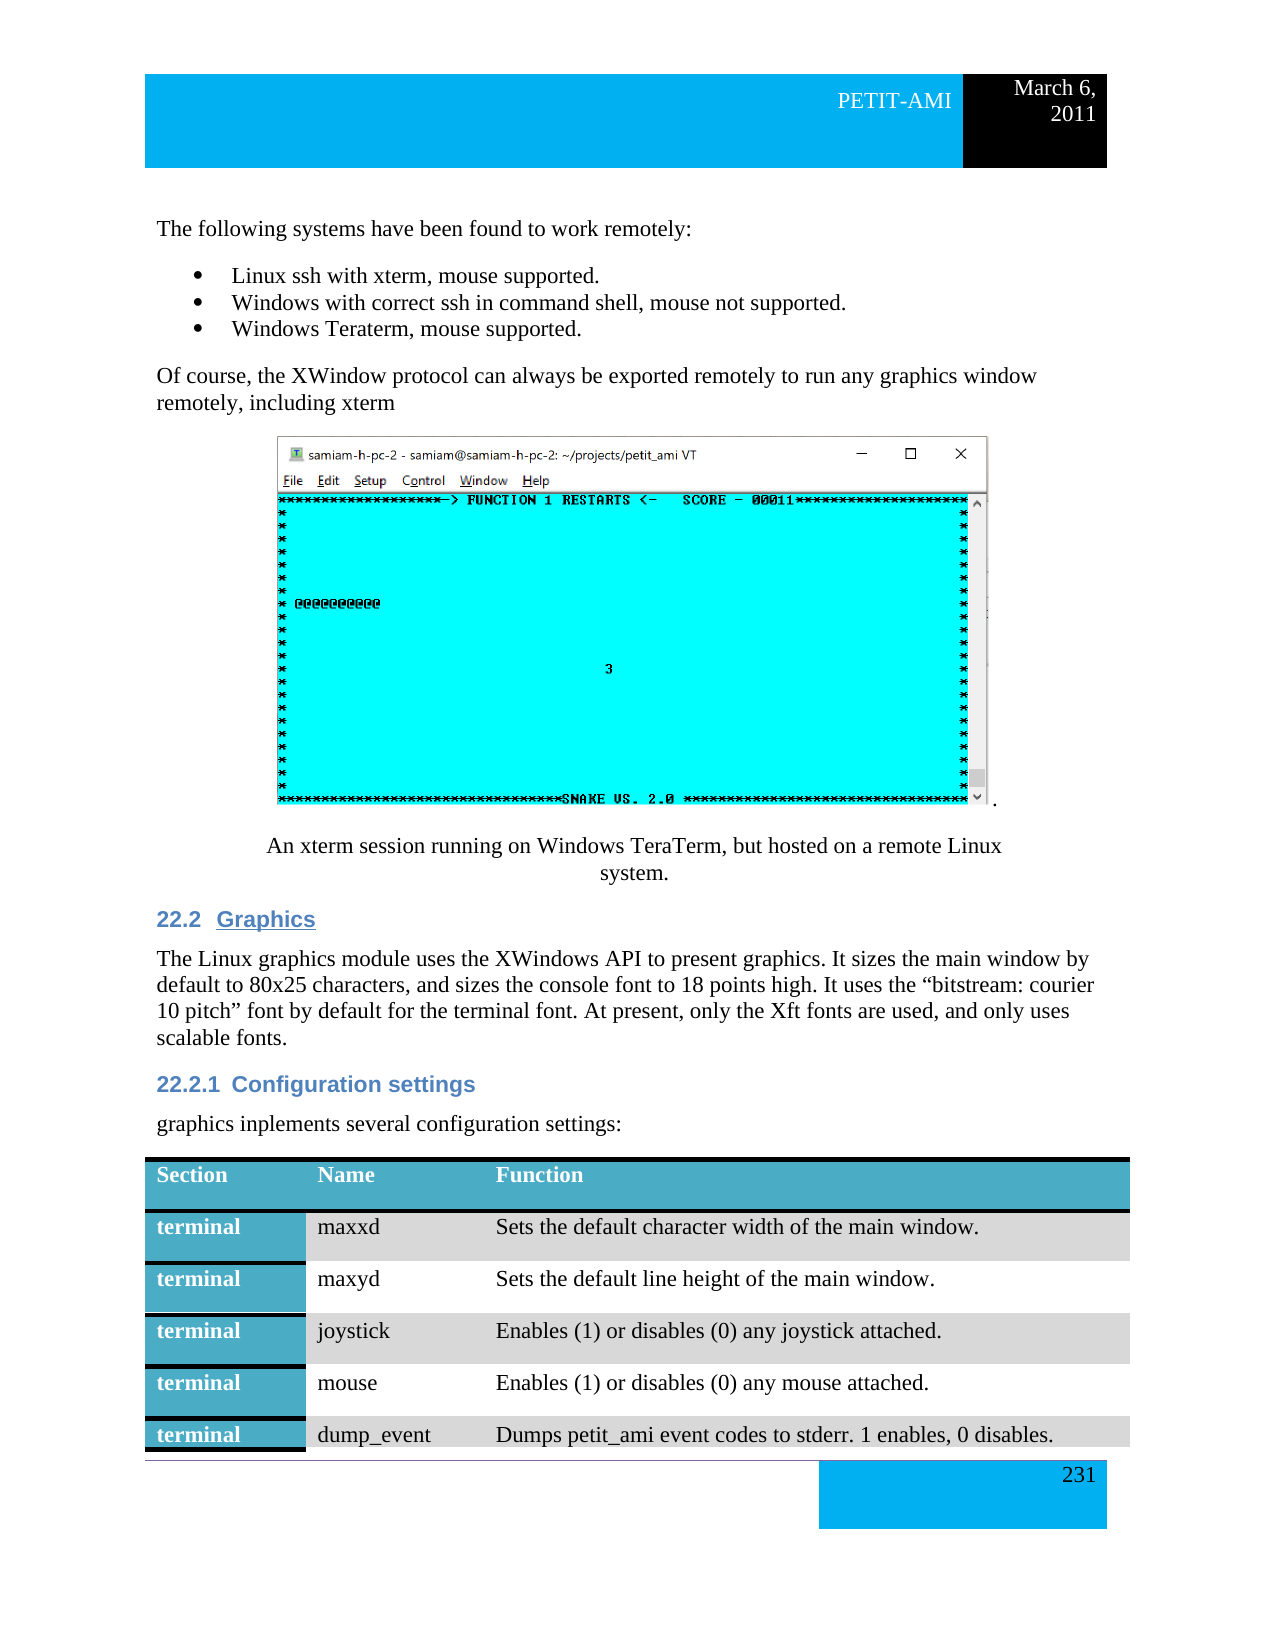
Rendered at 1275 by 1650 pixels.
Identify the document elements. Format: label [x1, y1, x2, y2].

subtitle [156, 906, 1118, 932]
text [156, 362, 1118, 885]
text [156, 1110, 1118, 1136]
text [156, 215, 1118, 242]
picture [277, 436, 992, 807]
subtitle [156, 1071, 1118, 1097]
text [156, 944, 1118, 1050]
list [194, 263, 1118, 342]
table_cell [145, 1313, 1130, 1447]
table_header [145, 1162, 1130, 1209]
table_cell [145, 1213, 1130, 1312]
